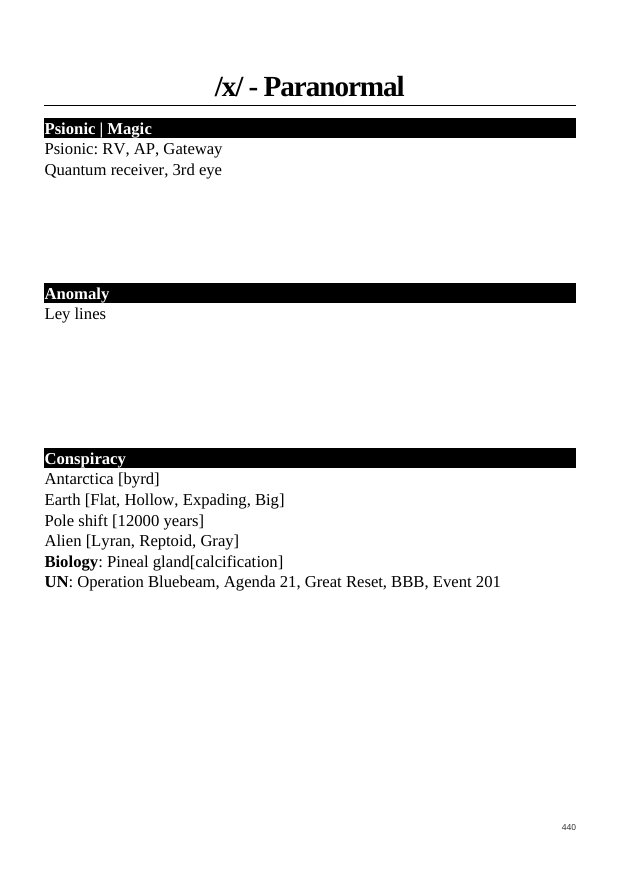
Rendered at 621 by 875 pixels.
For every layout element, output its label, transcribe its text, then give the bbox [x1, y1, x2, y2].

text Ley lines [44, 304, 576, 323]
text Alien [Lyran, Reptoid, Gray] [44, 531, 576, 550]
subtitle Psionic | Magic [44, 118, 576, 138]
subtitle Anomaly [44, 283, 576, 303]
text Pole shift [12000 years] [44, 510, 576, 529]
subtitle /x/ - Paranormal [44, 69, 576, 105]
text UN: Operation Bluebeam, Agenda 21, Great Reset, BBB, Event 201 [44, 572, 576, 591]
text Psionic: RV, AP, Gateway [44, 139, 576, 158]
text Earth [Flat, Hollow, Expading, Big] [44, 490, 576, 509]
text Antarctica [byrd] [44, 469, 576, 488]
subtitle Conspiracy [44, 448, 576, 468]
text Quantum receiver, 3rd eye [44, 160, 576, 179]
text Biology: Pineal gland[calcification] [44, 552, 576, 571]
